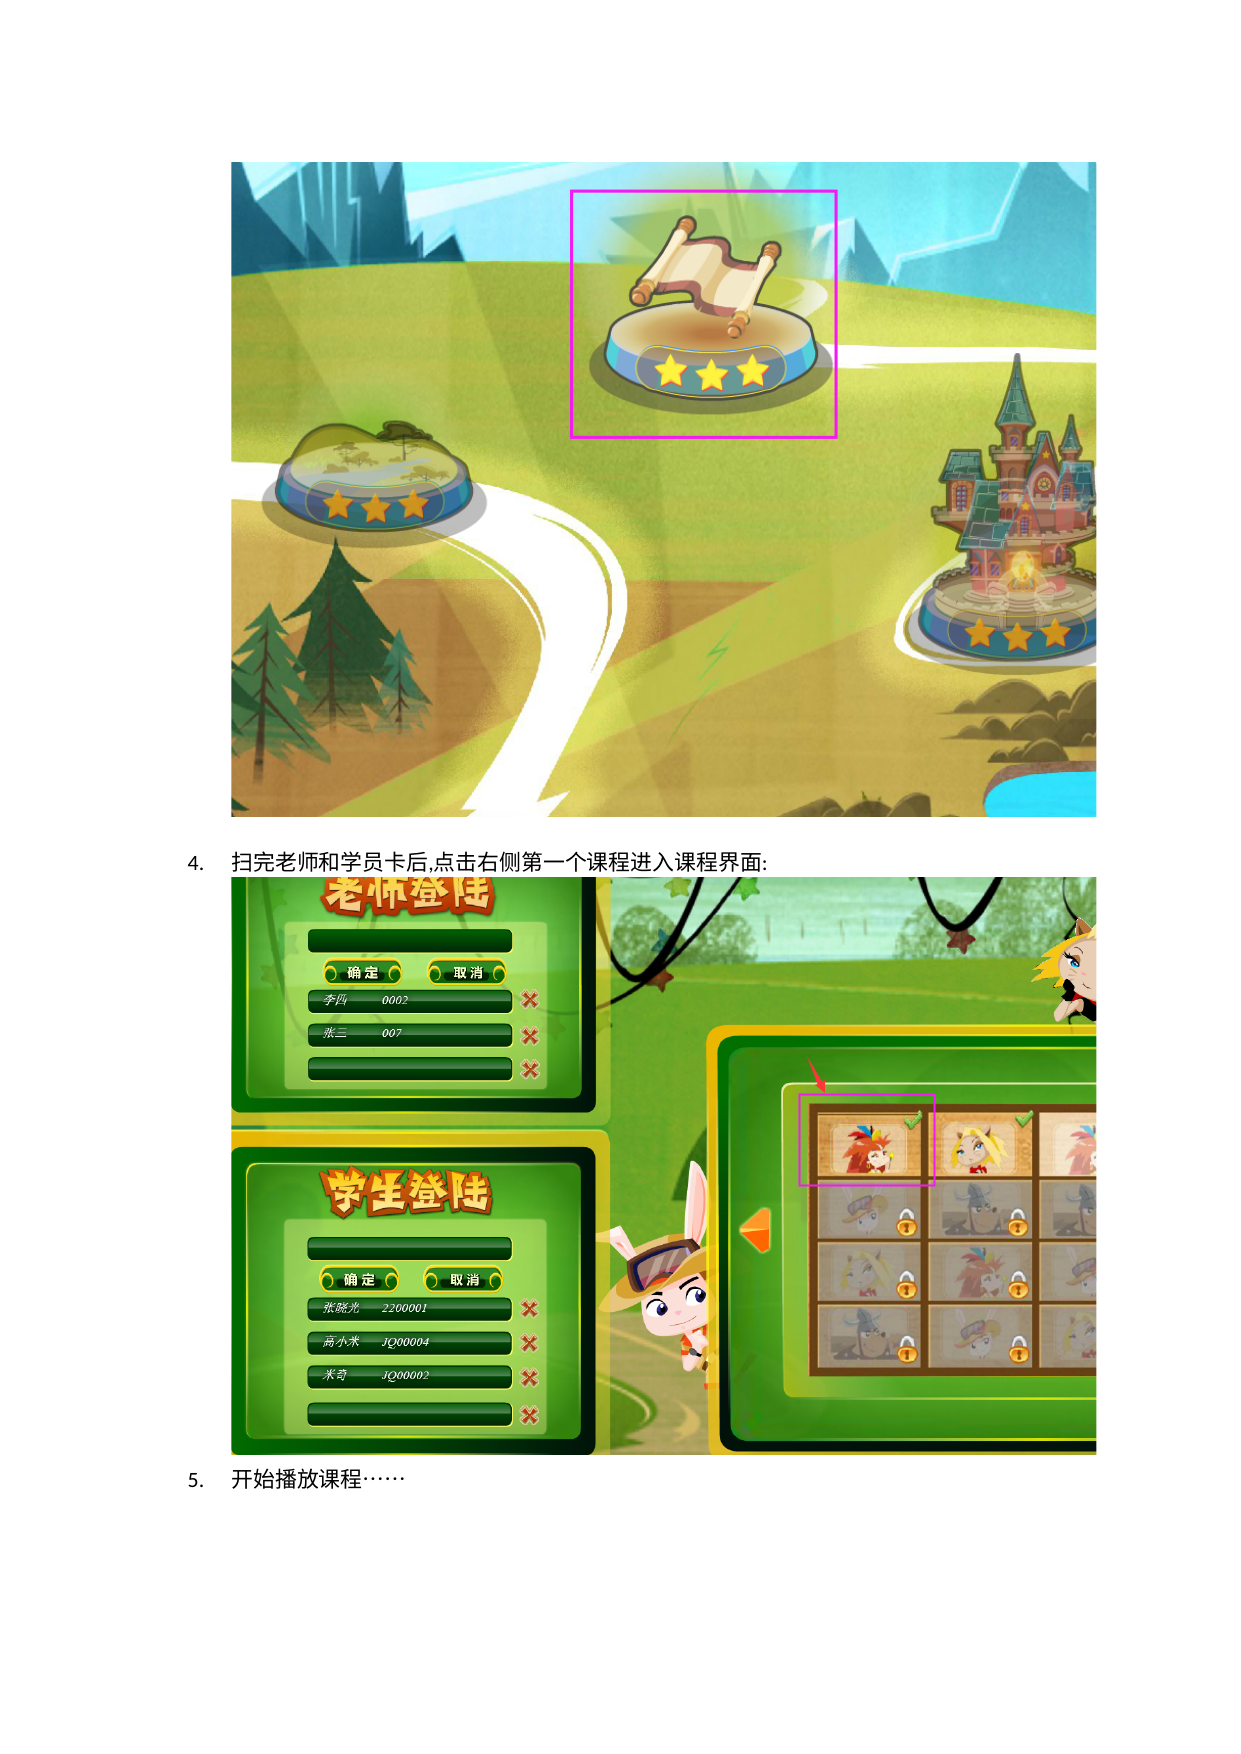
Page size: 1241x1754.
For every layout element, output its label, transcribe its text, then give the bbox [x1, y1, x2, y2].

list 开始播放课程…… [187, 1462, 1053, 1494]
picture [231, 877, 1097, 1455]
picture [231, 162, 1097, 817]
list 扫完老师和学员卡后,点击右侧第一个课程进入课程界面: [187, 844, 1053, 877]
